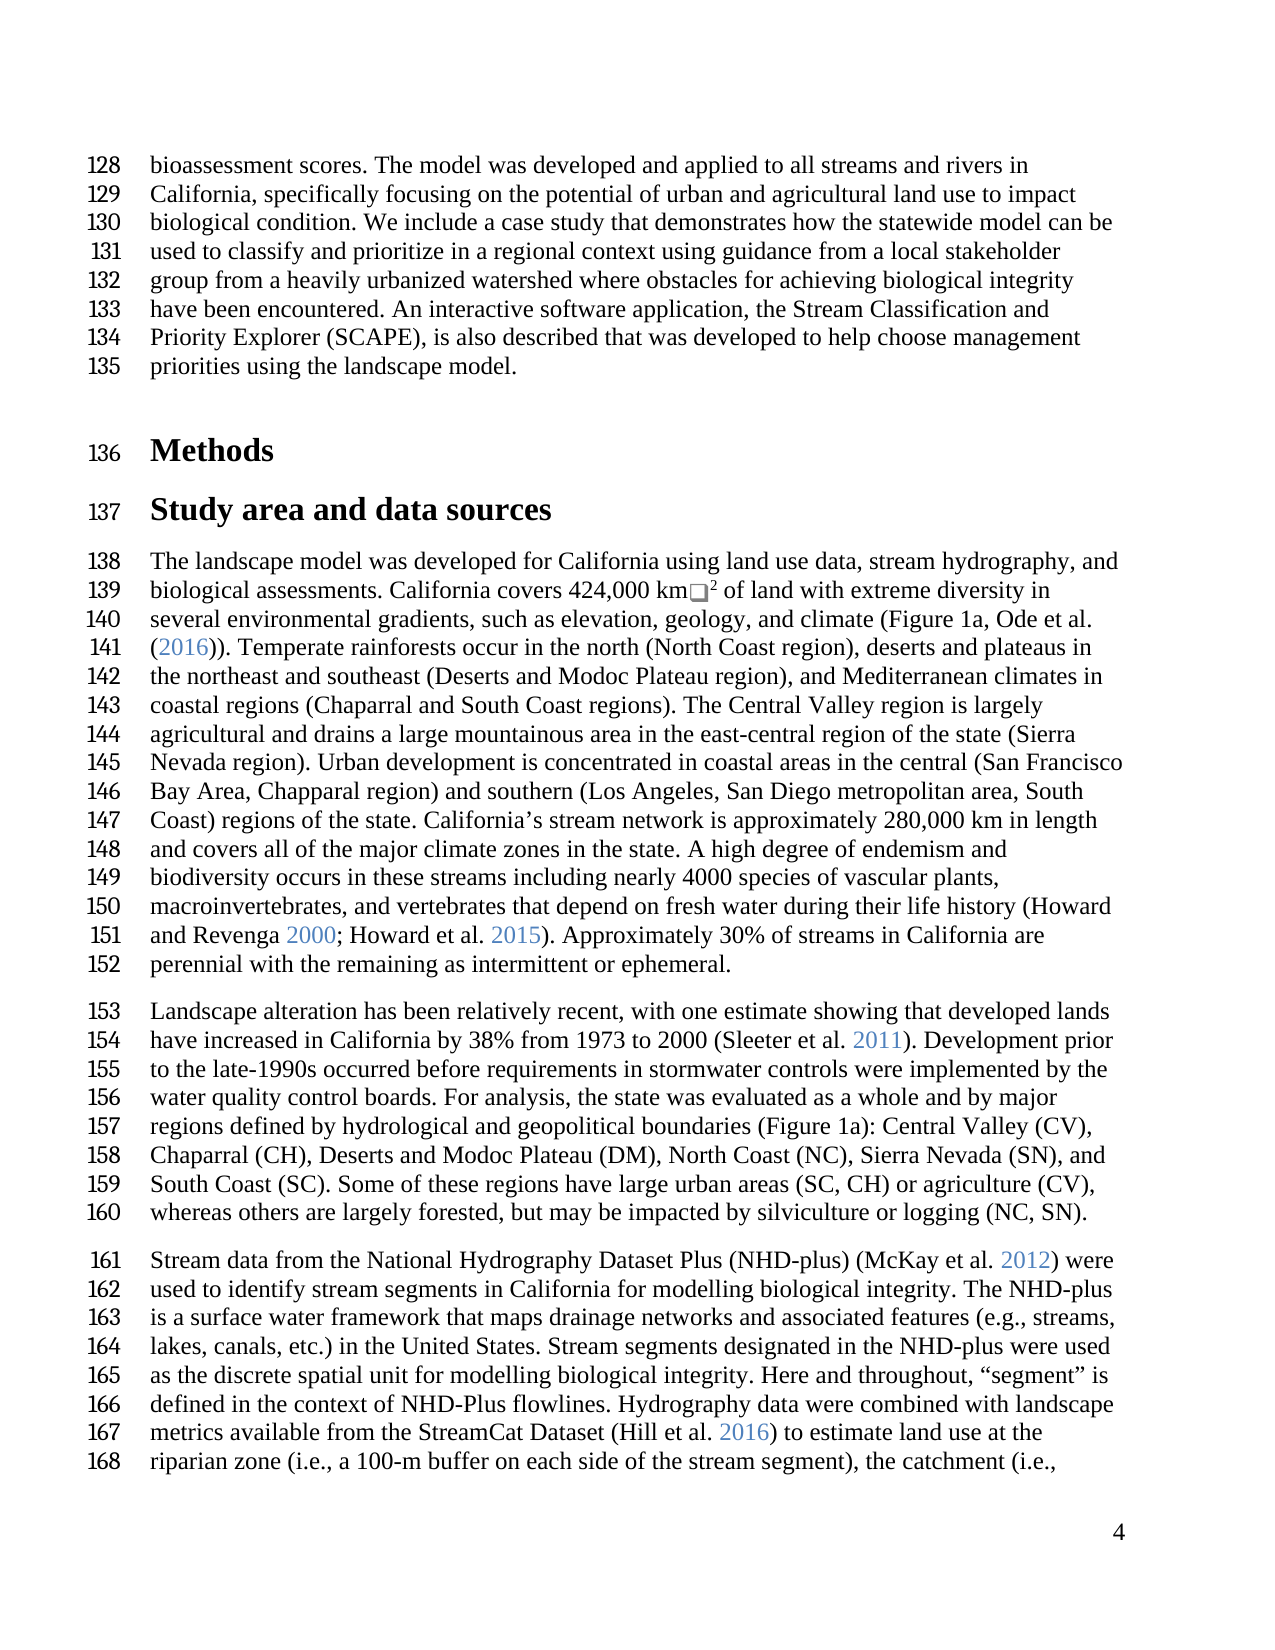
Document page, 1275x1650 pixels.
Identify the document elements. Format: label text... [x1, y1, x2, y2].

text The landscape model was developed for California using land use data, stream hydrography, and biological assessments. California covers 424,000 km of land with extreme diversity in several environmental gradients, such as elevation, geology, and climate (Figure 1a, Ode et al. (2016)). Temperate rainforests occur in the north (North Coast region), deserts and plateaus in the northeast and southeast (Deserts and Modoc Plateau region), and Mediterranean climates in coastal regions (Chaparral and South Coast regions). The Central Valley region is largely agricultural and drains a large mountainous area in the east-central region of the state (Sierra Nevada region). Urban development is concentrated in coastal areas in the central (San Francisco Bay Area, Chapparal region) and southern (Los Angeles, San Diego metropolitan area, South Coast) regions of the state. California’s stream network is approximately 280,000 km in length and covers all of the major climate zones in the state. A high degree of endemism and biodiversity occurs in these streams including nearly 4000 species of vascular plants, macroinvertebrates, and vertebrates that depend on fresh water during their life history (Howard and Revenga 2000; Howard et al. 2015). Approximately 30% of streams in California are perennial with the remaining as intermittent or ephemeral. [150, 546, 1125, 977]
subtitle Methods [150, 430, 1125, 468]
subtitle Study area and data sources [150, 489, 1125, 527]
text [150, 150, 1125, 380]
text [150, 1245, 1125, 1475]
text Landscape alteration has been relatively recent, with one estimate showing that developed lands have increased in California by 38% from 1973 to 2000 (Sleeter et al. 2011). Development prior to the late-1990s occurred before requirements in stormwater controls were implemented by the water quality control boards. For analysis, the state was evaluated as a whole and by major regions defined by hydrological and geopolitical boundaries (Figure 1a): Central Valley (CV), Chaparral (CH), Deserts and Modoc Plateau (DM), North Coast (NC), Sierra Nevada (SN), and South Coast (SC). Some of these regions have large urban areas (SC, CH) or agriculture (CV), whereas others are largely forested, but may be impacted by silviculture or logging (NC, SN). [150, 996, 1125, 1226]
